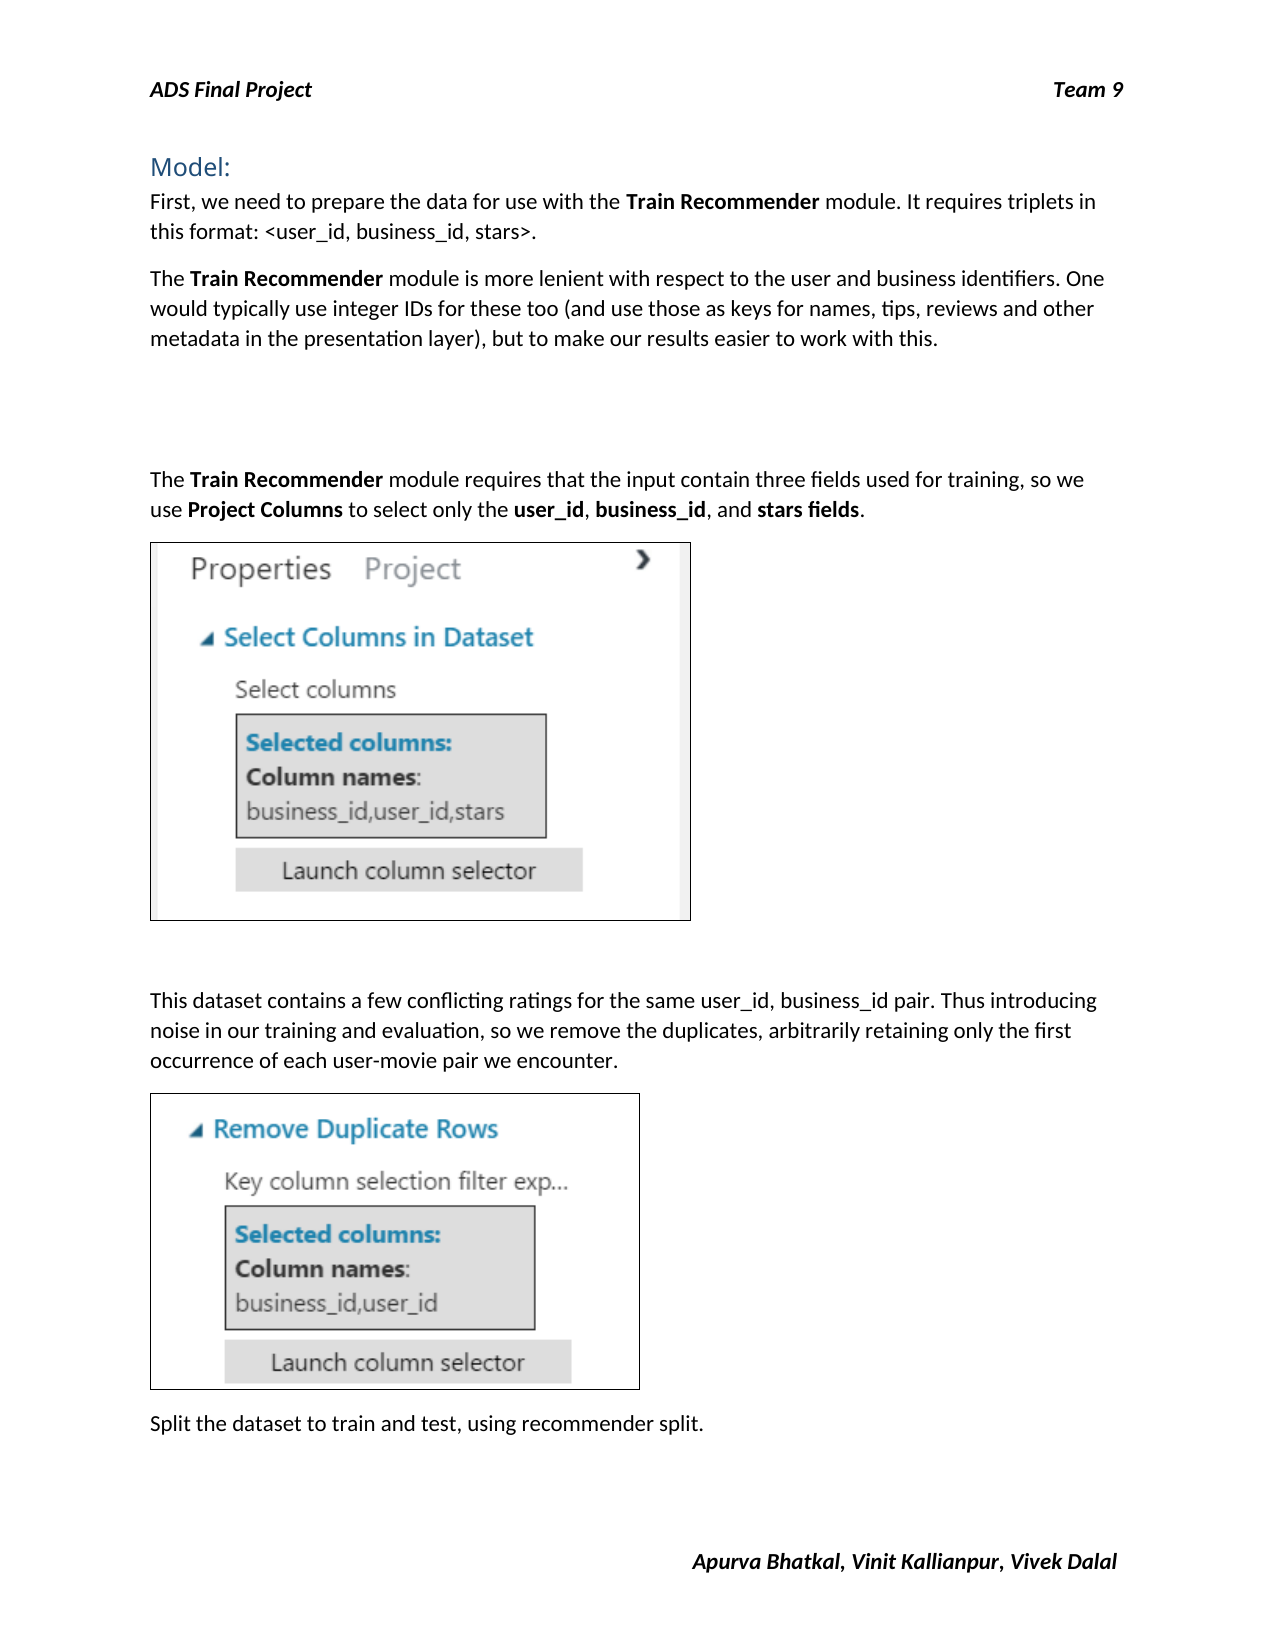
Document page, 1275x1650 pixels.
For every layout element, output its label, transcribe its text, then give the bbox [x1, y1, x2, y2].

text The Train Recommender module is more lenient with respect to the user and business identifiers. One would typically use integer IDs for these too (and use those as keys for names, tips, reviews and other metadata in the presentation layer), but to make our results easier to work with this. [150, 264, 1125, 352]
picture [151, 1094, 639, 1389]
text Split the dataset to train and test, using recommender split. [150, 1409, 1125, 1437]
text This dataset contains a few conflicting ratings for the same user_id, business_id pair. Thus introducing noise in our training and evaluation, so we remove the duplicates, arbitrarily retaining only the first occurrence of each user-movie pair we encounter. [150, 986, 1125, 1074]
text The Train Recommender module requires that the input contain three fields used for training, so we use Project Columns to select only the user_id, business_id, and stars fields. [150, 465, 1125, 523]
picture [151, 543, 690, 920]
subtitle Model: [150, 150, 1125, 184]
text First, we need to prepare the data for use with the Train Recommender module. It requires triplets in this format: <user_id, business_id, stars>. [150, 187, 1125, 245]
